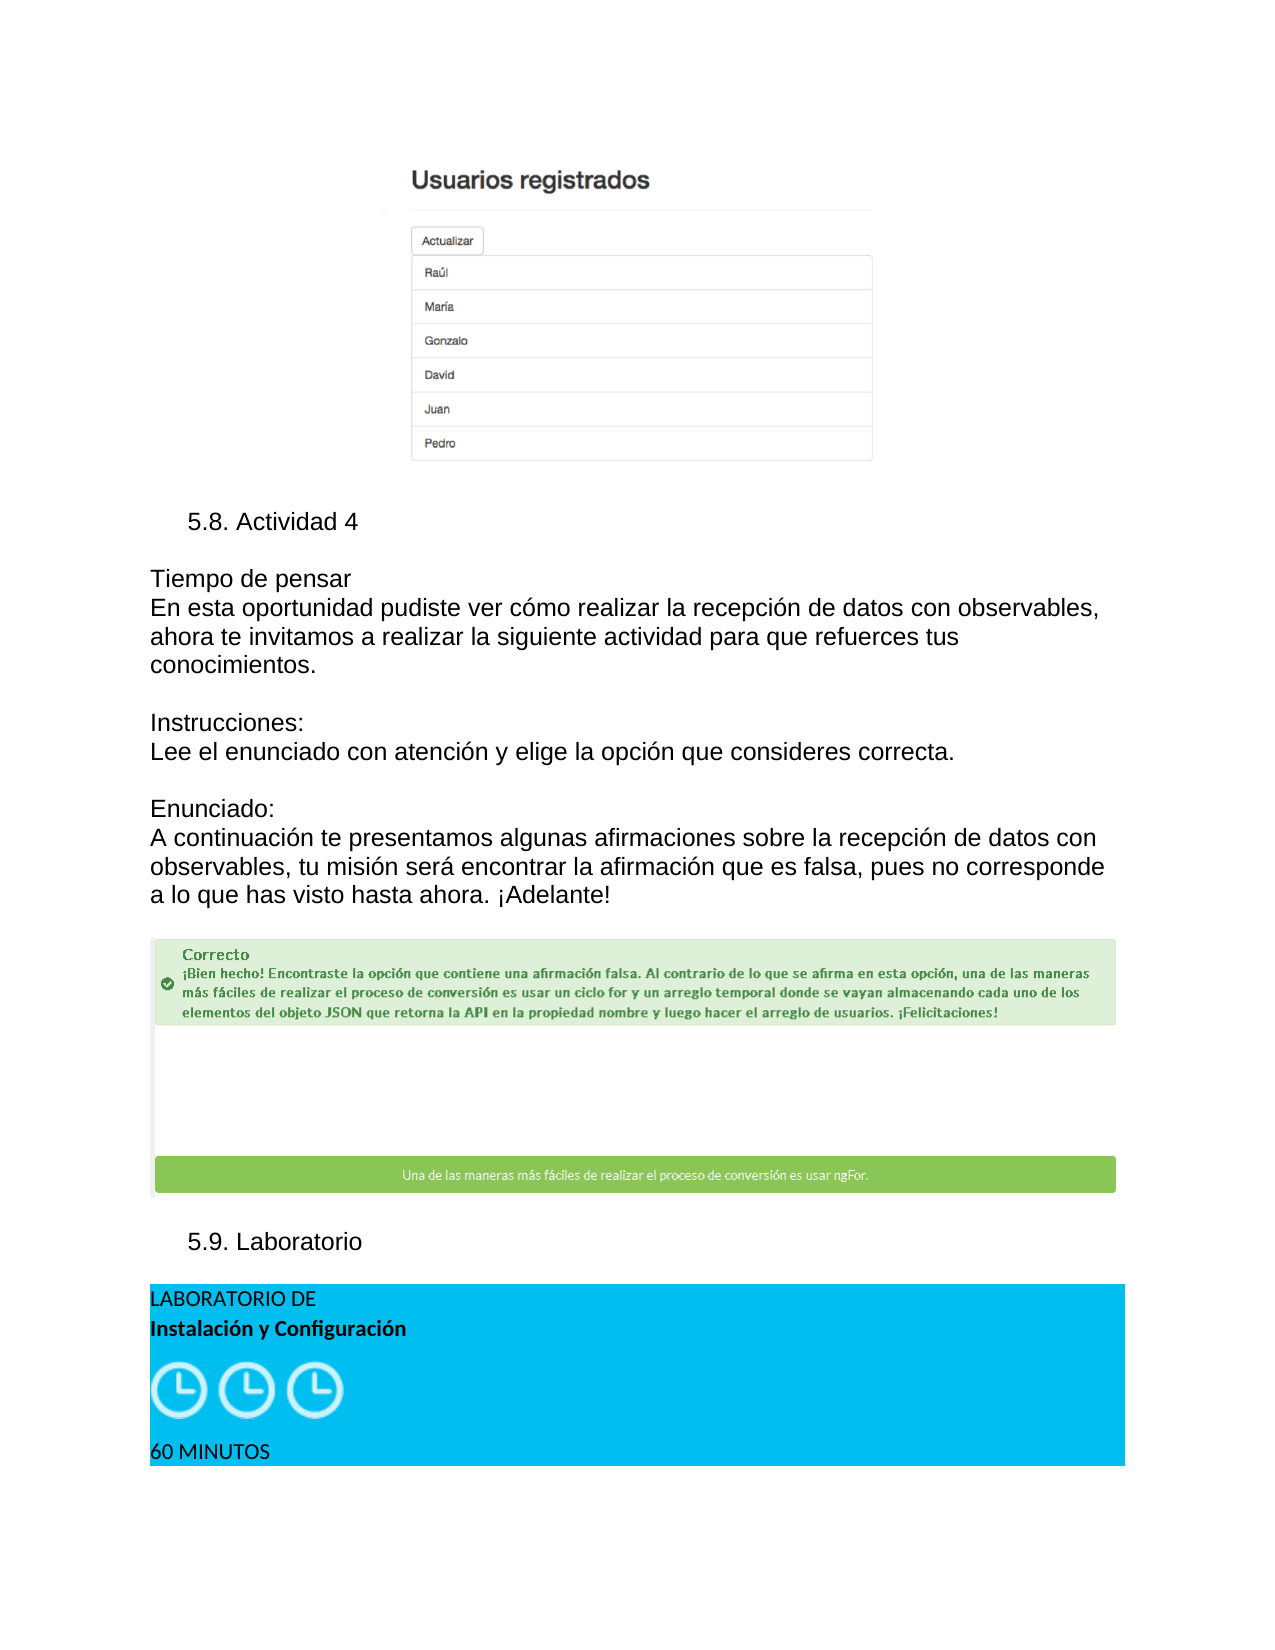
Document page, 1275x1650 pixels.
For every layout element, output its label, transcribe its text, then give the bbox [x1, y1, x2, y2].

picture [381, 150, 894, 507]
text LABORATORIO DE Instalación y Configuración [150, 1284, 1125, 1342]
text 60 MINUTOS [150, 1437, 1125, 1466]
text Tiempo de pensar [150, 564, 1125, 593]
picture [150, 1362, 207, 1418]
text En esta oportunidad pudiste ver cómo realizar la recepción de datos con observables, ahora te invitamos a realizar la siguiente actividad para que refuerces tus conocimientos. Instrucciones: Lee el enunciado con atención y elige la opción que consideres correcta. Enunciado: A continuación te presentamos algunas afirmaciones sobre la recepción de datos con observables, tu misión será encontrar la afirmación que es falsa, pues no corresponde a lo que has visto hasta ahora. ¡Adelante! [150, 593, 1125, 909]
text 5.9. Laboratorio [150, 1227, 1125, 1256]
picture [219, 1362, 275, 1418]
text 5.8. Actividad 4 [150, 507, 1125, 536]
picture [150, 938, 1125, 1198]
picture [287, 1362, 343, 1418]
